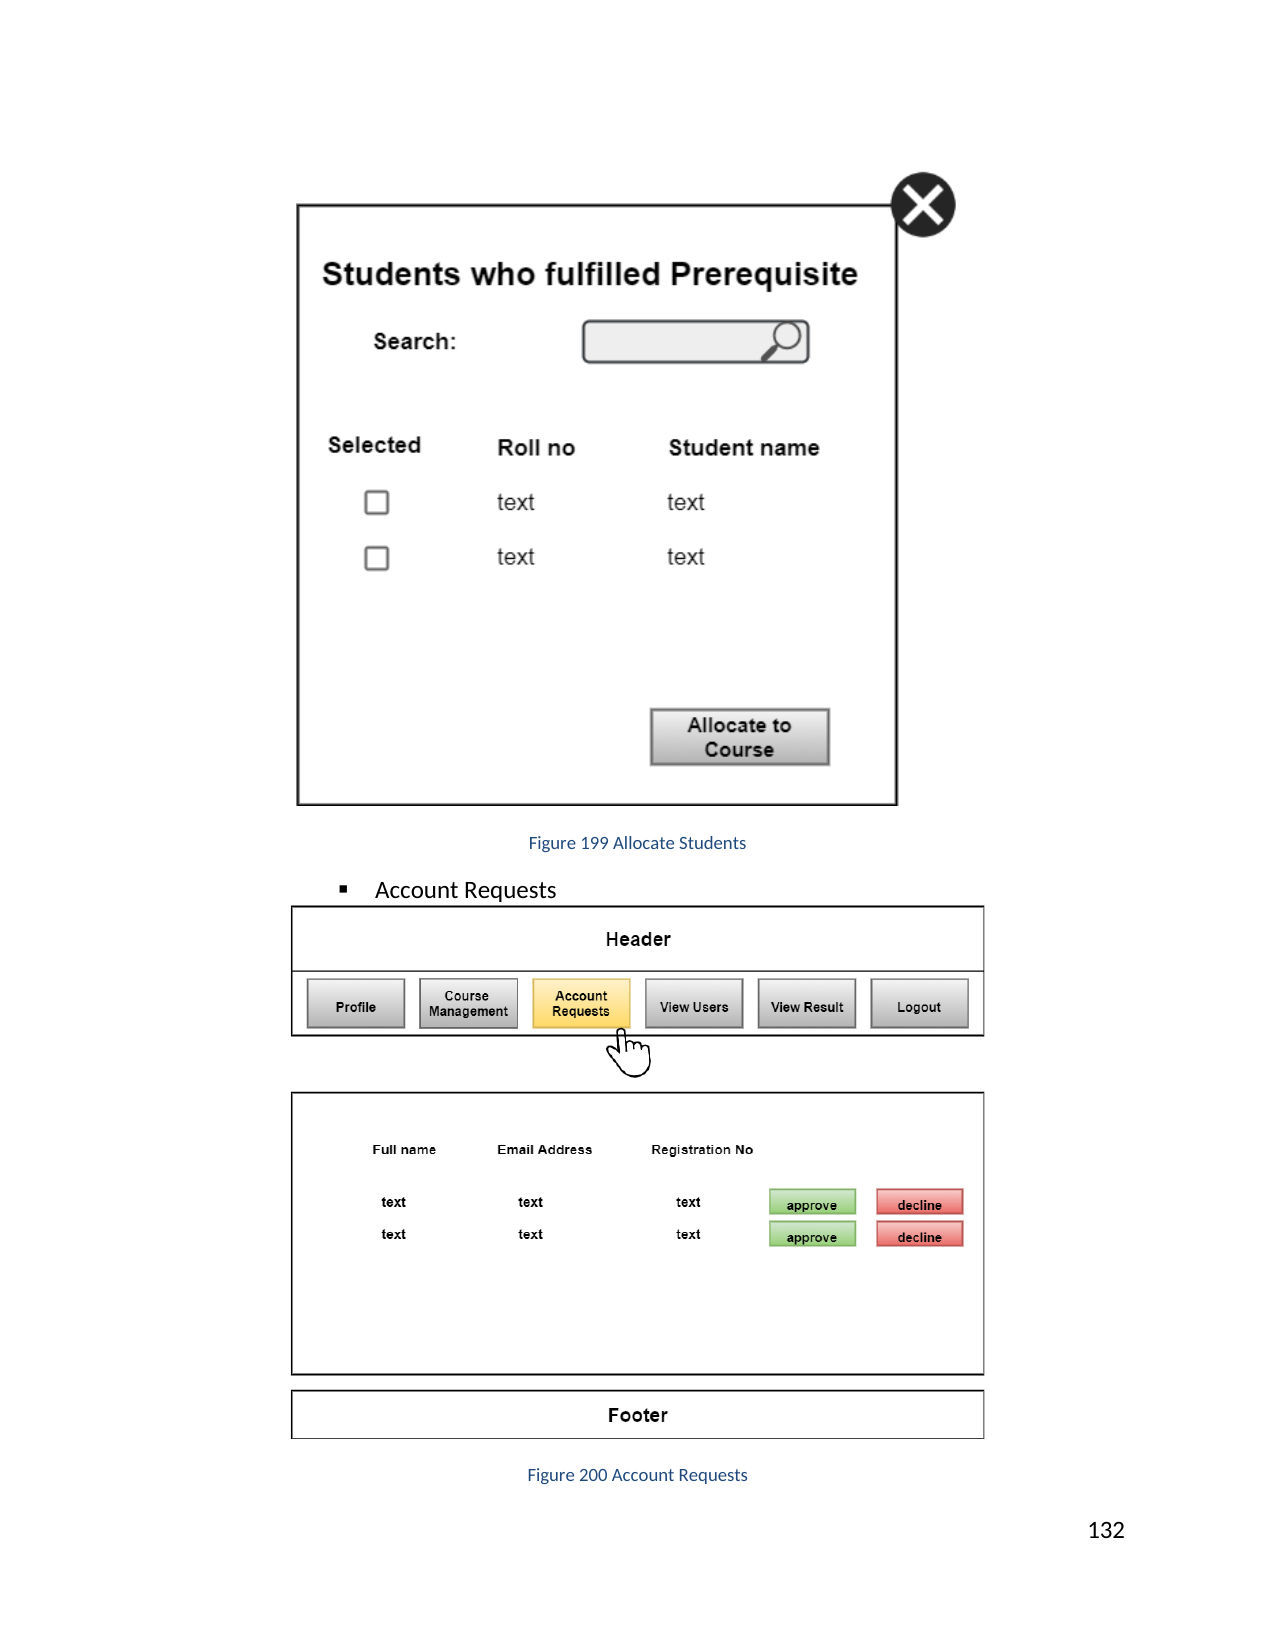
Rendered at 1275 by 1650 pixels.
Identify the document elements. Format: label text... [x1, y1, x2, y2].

list Account Requests [337, 875, 1125, 905]
picture [296, 150, 979, 806]
text Figure 199 Allocate Students [150, 831, 1125, 854]
picture [290, 905, 985, 1439]
text Figure 200 Account Requests [150, 1463, 1125, 1486]
